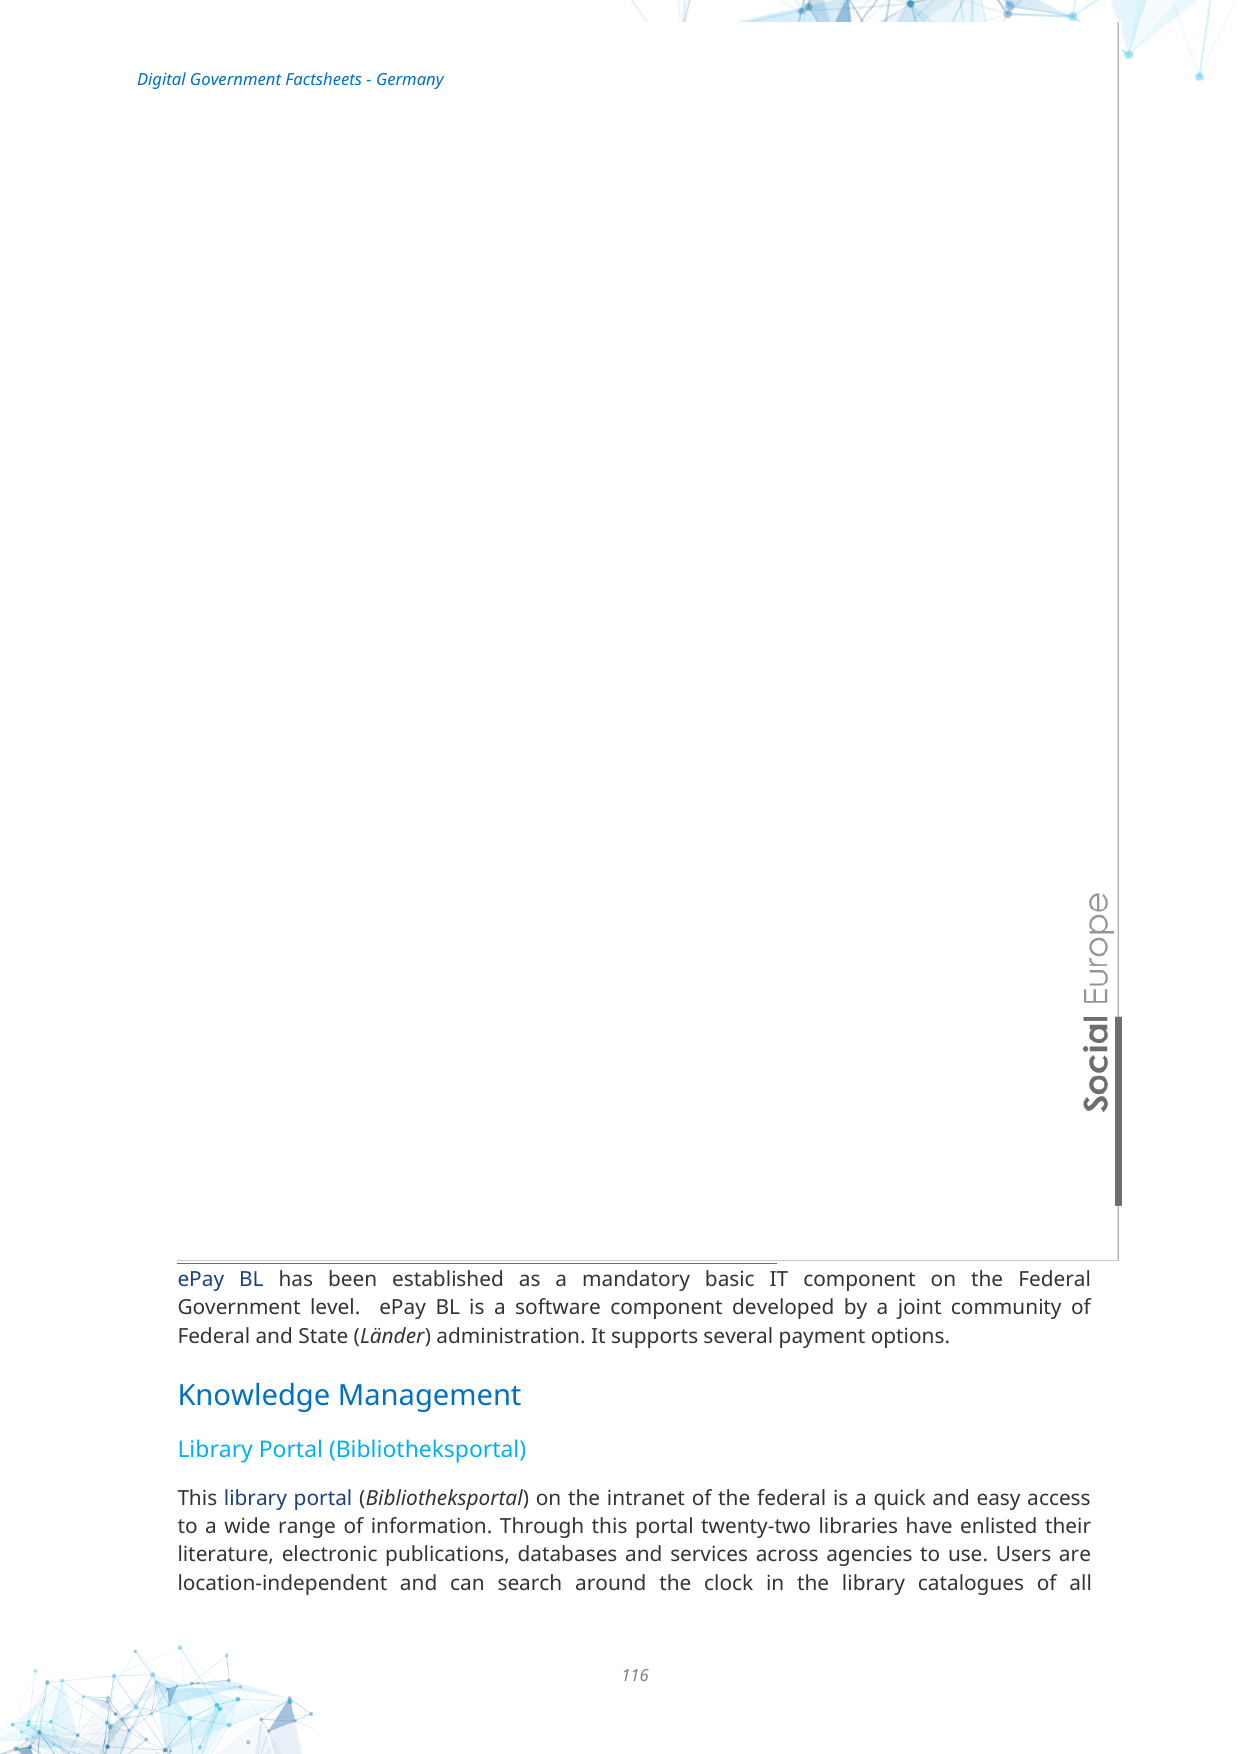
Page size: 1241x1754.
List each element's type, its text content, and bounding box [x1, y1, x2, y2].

text This library portal (Bibliotheksportal) on the intranet of the federal is a quick and easy access to a wide range of information. Through this portal twenty-two libraries have enlisted their literature, electronic publications, databases and services across agencies to use. Users are location-independent and can search around the clock in the library catalogues of all participating libraries and the portal for specialised databases, such as 'Beck-Online', 'juris', 'Makrolog' and the 'Munzinger Archive'. In addition, the portal is a comprehensive 'Link List' with relevant Internet sources available. [177, 1483, 1092, 1596]
subtitle Knowledge Management [177, 1374, 1092, 1414]
subtitle Library Portal (Bibliotheksportal) [177, 1433, 1092, 1464]
text ePay BL has been established as a mandatory basic IT component on the Federal Government level. ePay BL is a software component developed by a joint community of Federal and State (Länder) administration. It supports several payment options. [177, 1264, 1092, 1349]
picture [177, 22, 1122, 1261]
